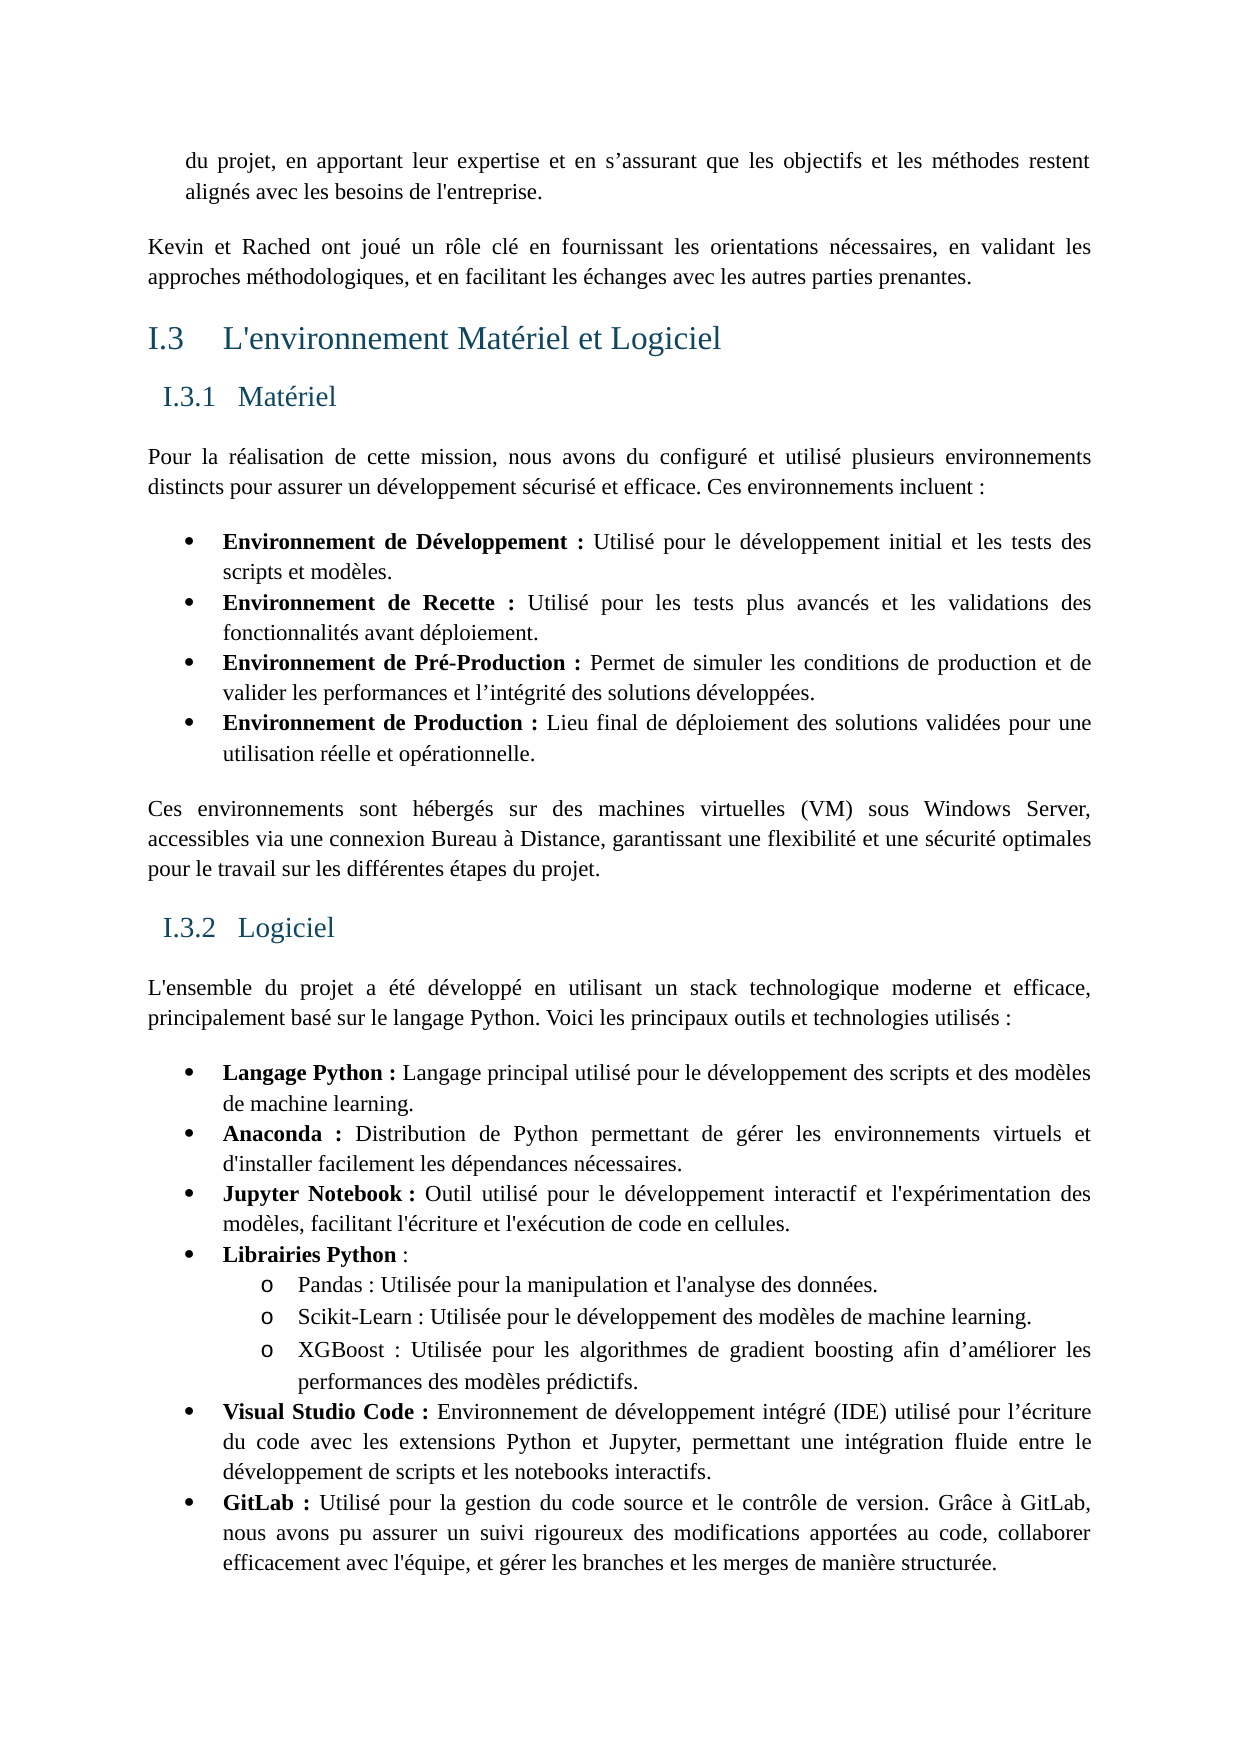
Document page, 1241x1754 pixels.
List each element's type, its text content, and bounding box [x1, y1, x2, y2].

list Langage Python : Langage principal utilisé pour le développement des scripts et des modèles de machine learning. [185, 1059, 1093, 1116]
list Environnement de Production : Lieu final de déploiement des solutions validées pour une utilisation réelle et opérationnelle. [185, 709, 1093, 766]
list Pandas : Utilisée pour la manipulation et l'analyse des données. [260, 1271, 1093, 1299]
text Pour la réalisation de cette mission, nous avons du configuré et utilisé plusieurs environnements distincts pour assurer un développement sécurisé et efficace. Ces environnements incluent : [148, 443, 1093, 499]
list Environnement de Pré-Production : Permet de simuler les conditions de production et de valider les performances et l’intégrité des solutions développées. [185, 649, 1093, 706]
text Ces environnements sont hébergés sur des machines virtuelles (VM) sous Windows Server, accessibles via une connexion Bureau à Distance, garantissant une flexibilité et une sécurité optimales pour le travail sur les différentes étapes du projet. [148, 795, 1093, 882]
list XGBoost : Utilisée pour les algorithmes de gradient boosting afin d’améliorer les performances des modèles prédictifs. [260, 1336, 1093, 1394]
list Jupyter Notebook : Outil utilisé pour le développement interactif et l'expérimentation des modèles, facilitant l'écriture et l'exécution de code en cellules. [185, 1180, 1093, 1237]
list Librairies Python : [185, 1241, 1093, 1267]
subtitle L'environnement Matériel et Logiciel [148, 318, 1093, 357]
list Environnement de Recette : Utilisé pour les tests plus avancés et les validations des fonctionnalités avant déploiement. [185, 588, 1093, 645]
list Visual Studio Code : Environnement de développement intégré (IDE) utilisé pour l’écriture du code avec les extensions Python et Jupyter, permettant une intégration fluide entre le développement de scripts et les notebooks interactifs. [185, 1398, 1093, 1485]
subtitle Matériel [163, 379, 1093, 413]
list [148, 148, 1093, 204]
list Scikit-Learn : Utilisée pour le développement des modèles de machine learning. [260, 1303, 1093, 1331]
text L'ensemble du projet a été développé en utilisant un stack technologique moderne et efficace, principalement basé sur le langage Python. Voici les principaux outils et technologies utilisés : [148, 974, 1093, 1031]
text Kevin et Rached ont joué un rôle clé en fournissant les orientations nécessaires, en validant les approches méthodologiques, et en facilitant les échanges avec les autres parties prenantes. [148, 233, 1093, 289]
list Environnement de Développement : Utilisé pour le développement initial et les tests des scripts et modèles. [185, 528, 1093, 585]
subtitle Logiciel [163, 910, 1093, 944]
list GitLab : Utilisé pour la gestion du code source et le contrôle de version. Grâce à GitLab, nous avons pu assurer un suivi rigoureux des modifications apportées au code, collaborer efficacement avec l'équipe, et gérer les branches et les merges de manière structurée. [185, 1488, 1093, 1575]
list Anaconda : Distribution de Python permettant de gérer les environnements virtuels et d'installer facilement les dépendances nécessaires. [185, 1120, 1093, 1176]
